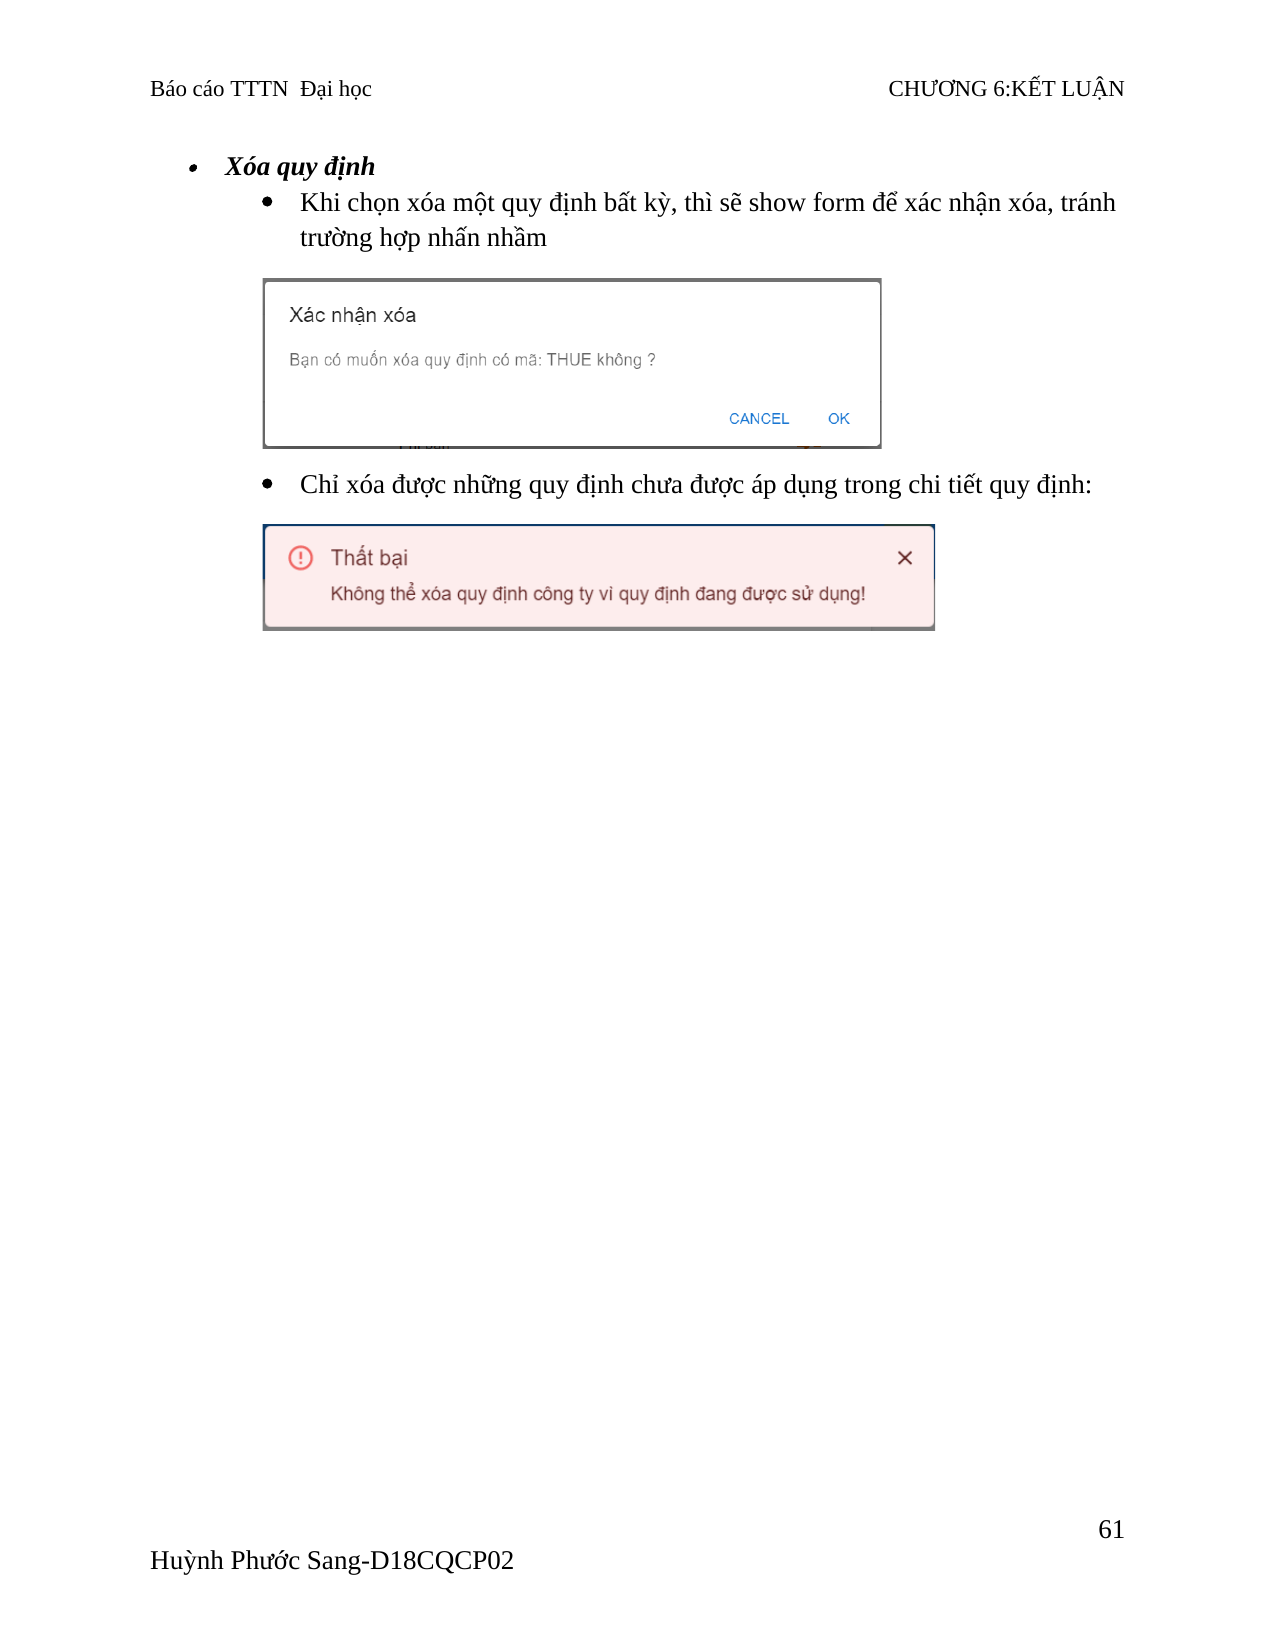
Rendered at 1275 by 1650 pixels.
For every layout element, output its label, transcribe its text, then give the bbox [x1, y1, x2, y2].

list Chỉ xóa được những quy định chưa được áp dụng trong chi tiết quy định: [262, 468, 1125, 499]
list Khi chọn xóa một quy định bất kỳ, thì sẽ show form để xác nhận xóa, tránh trường hợp nhấn nhầm [262, 186, 1125, 253]
picture [262, 278, 882, 449]
picture [262, 524, 936, 631]
list Xóa quy định [187, 150, 1125, 181]
